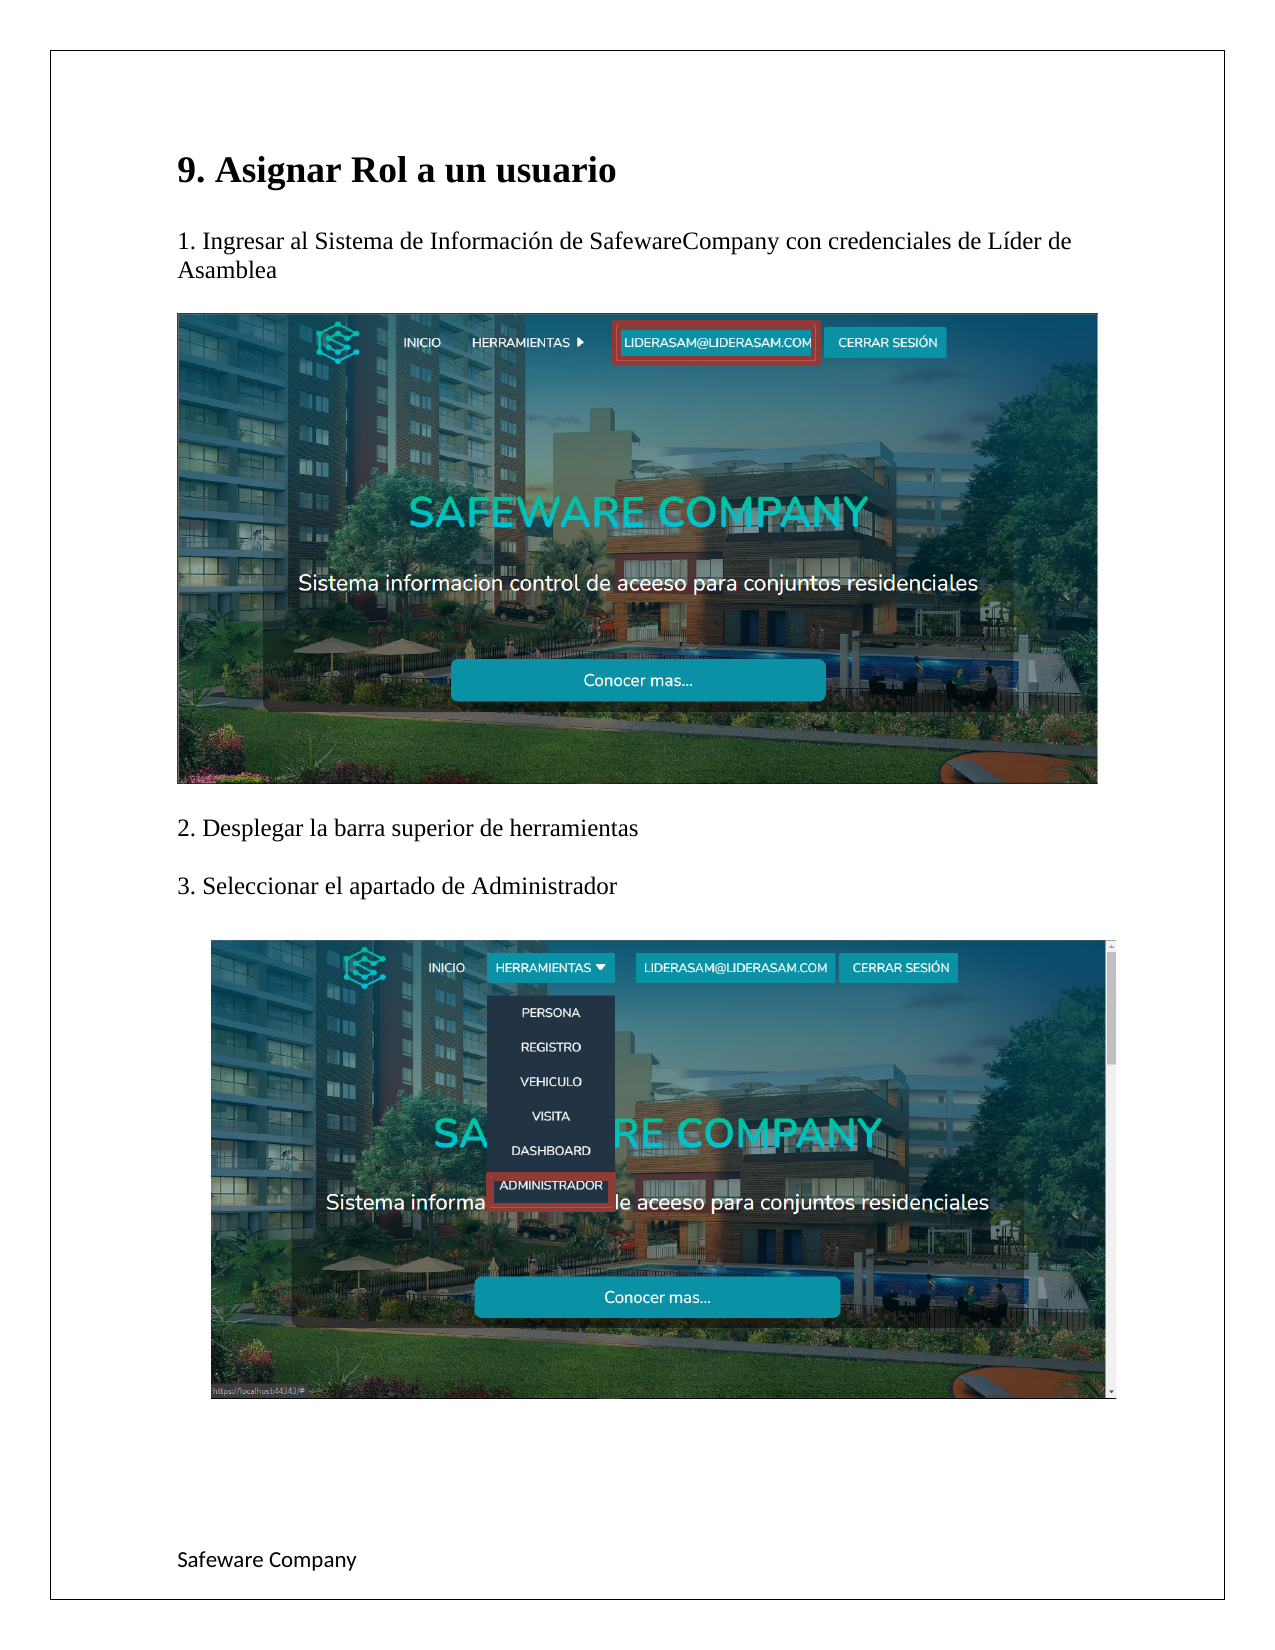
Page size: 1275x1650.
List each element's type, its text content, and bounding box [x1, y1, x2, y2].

picture [1078, 374, 1087, 379]
subtitle 1. Ingresar al Sistema de Información de SafewareCompany con credenciales de Líder de Asamblea [177, 226, 1098, 284]
subtitle 9. Asignar Rol a un usuario [177, 147, 1098, 191]
subtitle 2. Desplegar la barra superior de herramientas [177, 784, 1098, 842]
picture [177, 313, 1098, 784]
picture [211, 940, 1117, 1399]
subtitle 3. Seleccionar el apartado de Administrador [177, 871, 1098, 900]
